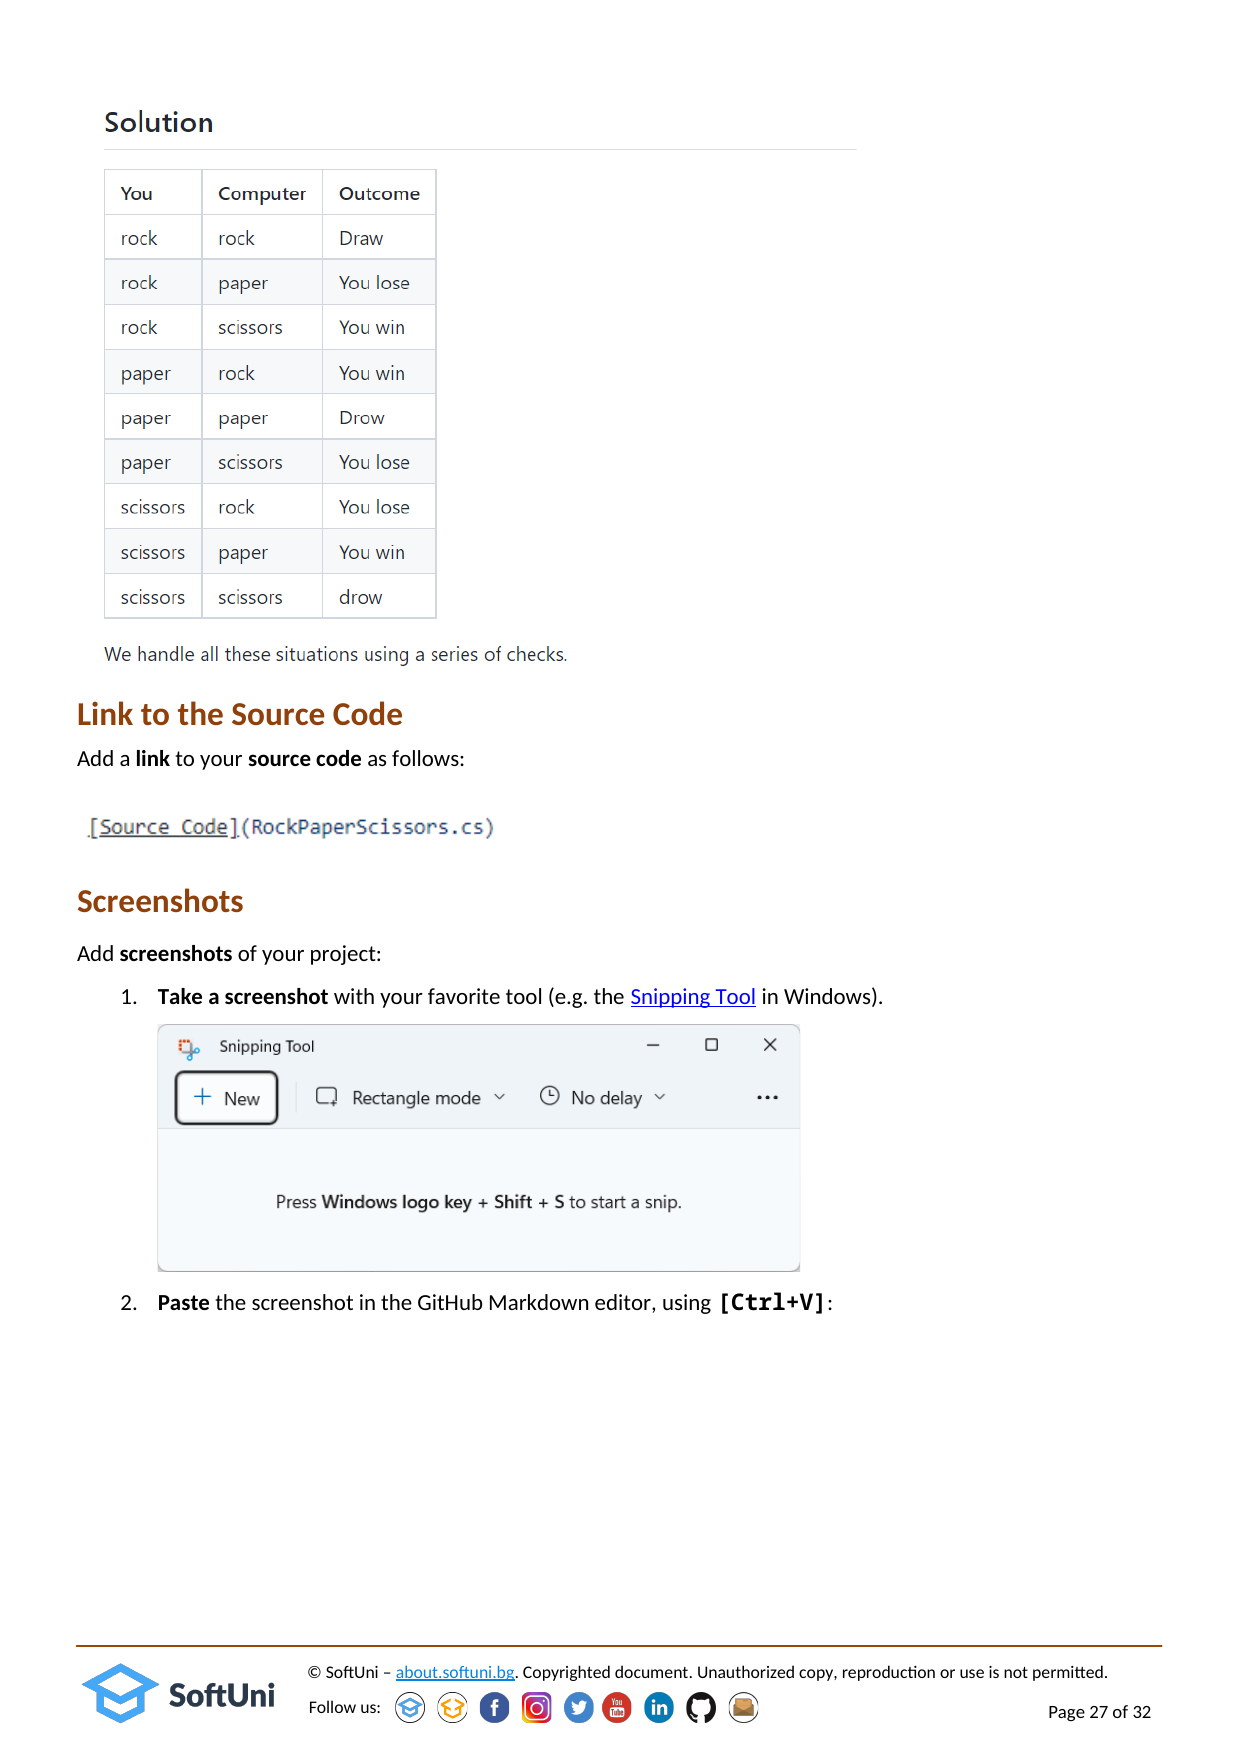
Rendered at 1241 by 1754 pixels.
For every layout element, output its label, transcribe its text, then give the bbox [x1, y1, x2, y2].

picture [644, 1714, 653, 1723]
picture [157, 1024, 801, 1272]
list Take a screenshot with your favorite tool (e.g. the Snipping Tool in Windows). [120, 982, 1163, 1010]
picture [728, 1692, 759, 1723]
picture [686, 1692, 716, 1723]
picture [75, 1658, 281, 1729]
picture [437, 1692, 468, 1723]
picture [564, 1692, 594, 1723]
picture [395, 1692, 425, 1723]
picture [522, 1692, 552, 1723]
picture [479, 1692, 510, 1723]
picture [76, 790, 512, 861]
picture [665, 1714, 674, 1723]
text Add screenshots of your project: [77, 939, 1163, 967]
text Add a link to your source code as follows: [77, 744, 1163, 772]
picture [658, 1705, 667, 1714]
picture [644, 1692, 653, 1701]
picture [76, 95, 857, 674]
list Paste the screenshot in the GitHub Markdown editor, using [Ctrl+V]: [120, 1286, 1163, 1317]
picture [665, 1692, 674, 1701]
subtitle Screenshots [77, 880, 1163, 921]
picture [602, 1692, 632, 1723]
subtitle Link to the Source Code [77, 693, 1163, 733]
